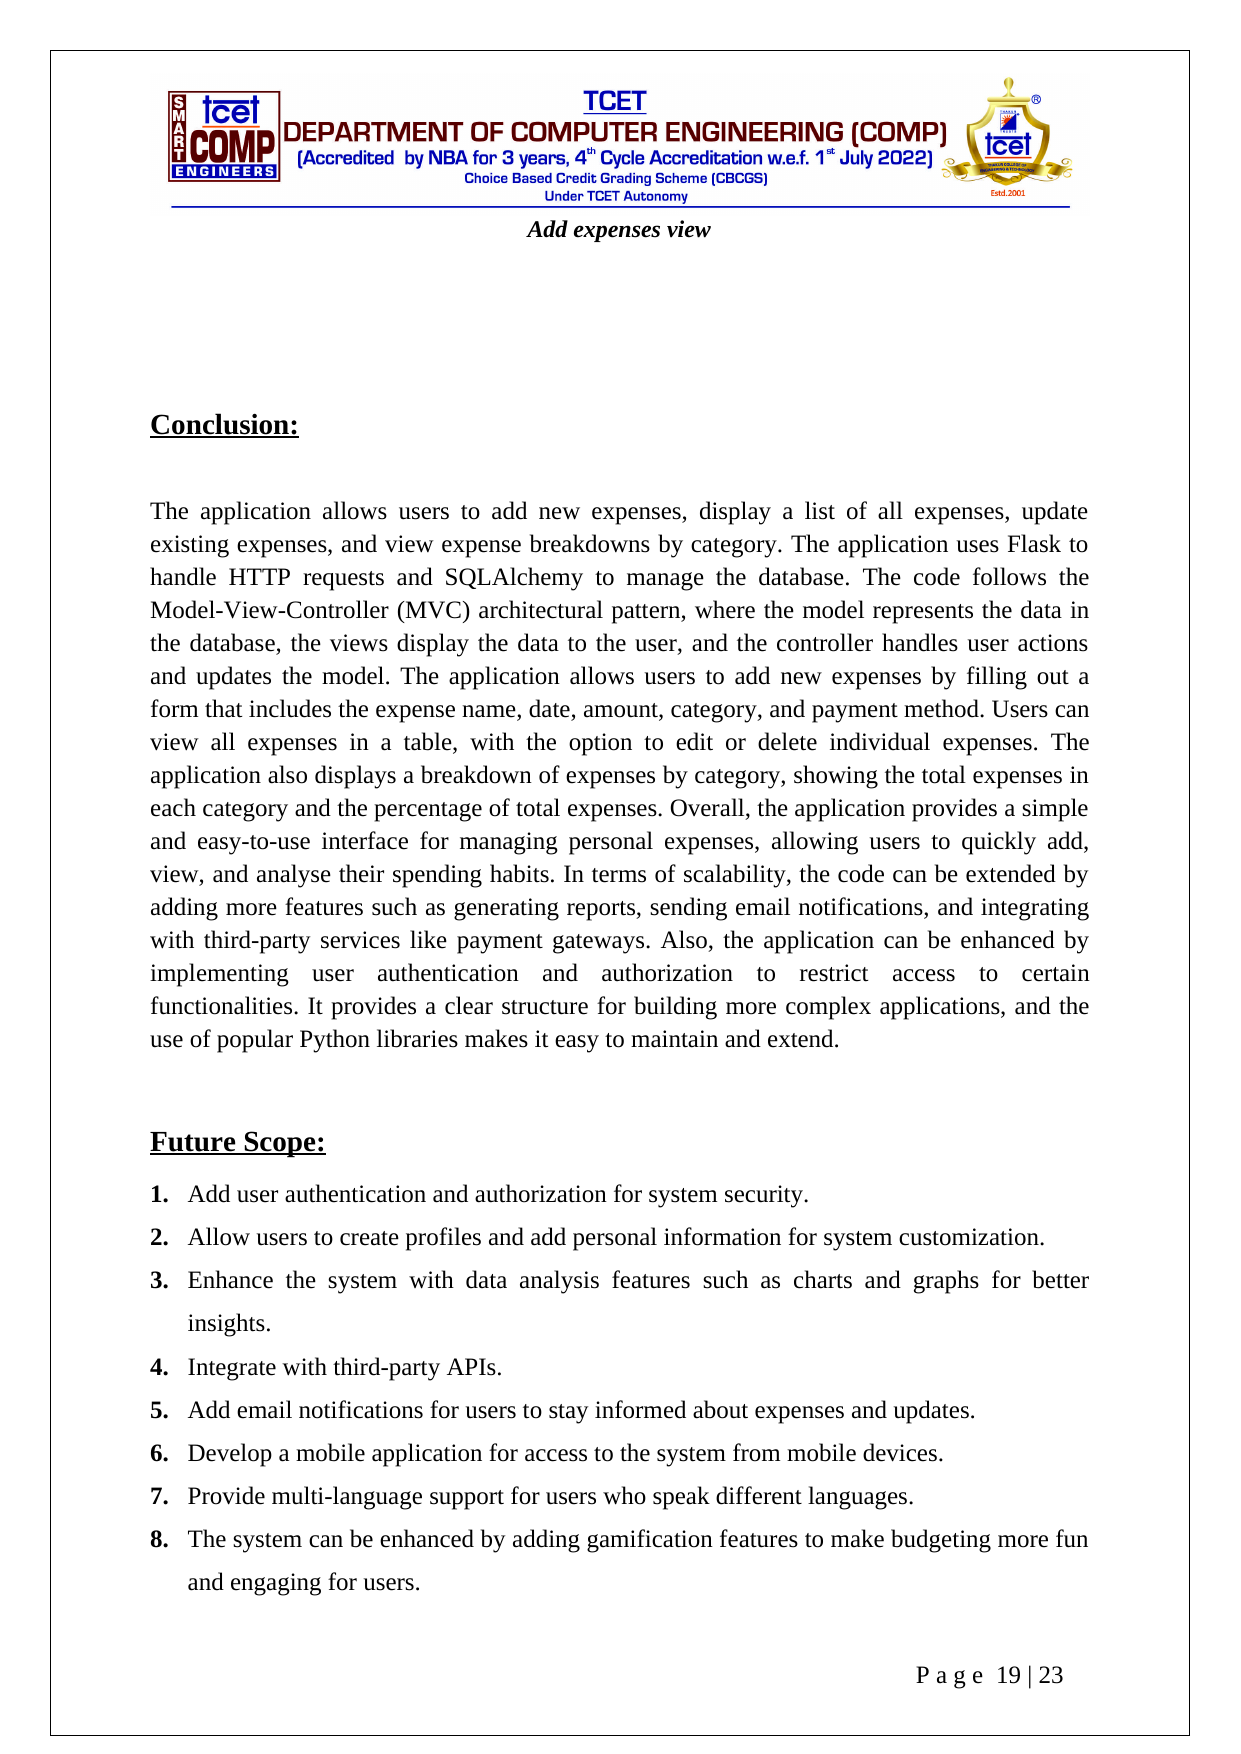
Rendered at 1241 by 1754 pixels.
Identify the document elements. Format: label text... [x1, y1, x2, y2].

list Provide multi-language support for users who speak different languages. [150, 1481, 1090, 1510]
list Add user authentication and authorization for system security. [150, 1179, 1090, 1208]
list The system can be enhanced by adding gamification features to make budgeting more fun and engaging for users. [150, 1524, 1090, 1596]
picture [150, 73, 1091, 216]
list Develop a mobile application for access to the system from mobile devices. [150, 1438, 1090, 1467]
text Future Scope: [150, 1124, 1090, 1157]
text Add expenses view [150, 216, 1090, 243]
text The application allows users to add new expenses, display a list of all expenses, update existing expenses, and view expense breakdowns by category. The application uses Flask to handle HTTP requests and SQLAlchemy to manage the database. The code follows the Model-View-Controller (MVC) architectural pattern, where the model represents the data in the database, the views display the data to the user, and the controller handles user actions and updates the model. The application allows users to add new expenses by filling out a form that includes the expense name, date, amount, category, and payment method. Users can view all expenses in a table, with the option to edit or delete individual expenses. The application also displays a breakdown of expenses by category, showing the total expenses in each category and the percentage of total expenses. Overall, the application provides a simple and easy-to-use interface for managing personal expenses, allowing users to quickly add, view, and analyse their spending habits. In terms of scalability, the code can be extended by adding more features such as generating reports, sending email notifications, and integrating with third-party services like payment gateways. Also, the application can be enhanced by implementing user authentication and authorization to restrict access to certain functionalities. It provides a clear structure for building more complex applications, and the use of popular Python libraries makes it easy to maintain and extend. [150, 496, 1090, 1053]
list Add email notifications for users to stay informed about expenses and updates. [150, 1395, 1090, 1423]
list Allow users to create profiles and add personal information for system customization. [150, 1222, 1090, 1251]
list Enhance the system with data analysis features such as charts and graphs for better insights. [150, 1265, 1090, 1337]
text Conclusion: [150, 407, 1090, 441]
list Integrate with third-party APIs. [150, 1352, 1090, 1380]
